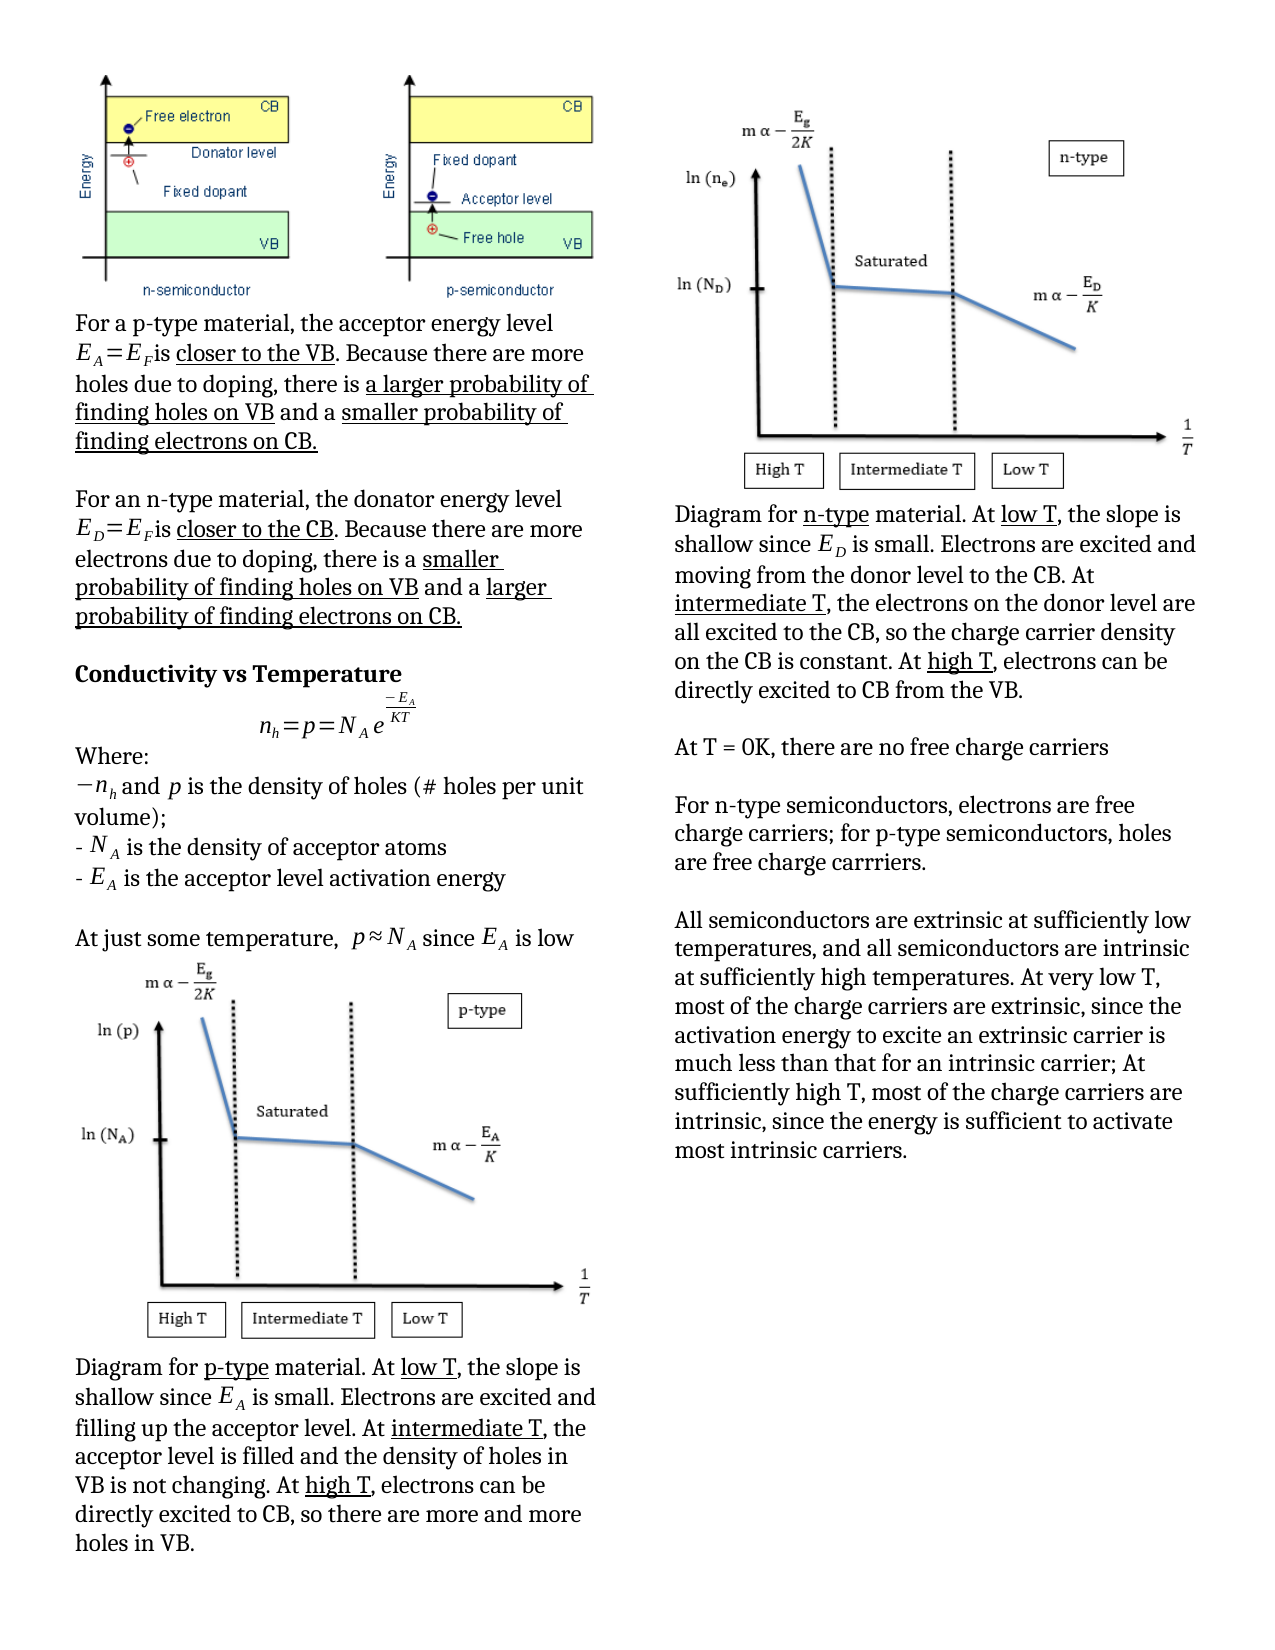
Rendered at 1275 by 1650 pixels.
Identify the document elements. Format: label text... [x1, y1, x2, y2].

text For n-type semiconductors, electrons are free charge carriers; for p-type semiconductors, holes are free charge carrriers. [674, 791, 1200, 877]
text For a p-type material, the acceptor energy level is closer to the VB. Because there are more holes due to doping, there is a larger probability of finding holes on VB and a smaller probability of finding electrons on CB. [75, 310, 601, 456]
text - is the acceptor level activation energy [75, 862, 601, 894]
text All semiconductors are extrinsic at sufficiently low temperatures, and all semiconductors are intrinsic at sufficiently high temperatures. At very low T, most of the charge carriers are extrinsic, since the activation energy to excite an extrinsic carrier is much less than that for an intrinsic carrier; At sufficiently high T, most of the charge carriers are intrinsic, since the energy is sufficient to activate most intrinsic carriers. [674, 906, 1200, 1164]
text - is the density of acceptor atoms [75, 831, 601, 862]
text Diagram for n-type material. At low T, the slope is shallow since is small. Electrons are excited and moving from the donor level to the CB. At intermediate T, the electrons on the donor level are all excited to the CB, so the charge carrier density on the CB is constant. At high T, electrons can be directly excited to CB from the VB. [674, 501, 1200, 704]
text Diagram for p-type material. At low T, the slope is shallow since is small. Electrons are excited and filling up the acceptor level. At intermediate T, the acceptor level is filled and the density of holes in VB is not changing. At high T, electrons can be directly excited to CB, so there are more and more holes in VB. [75, 1354, 601, 1557]
text At T = 0K, there are no free charge carriers [674, 733, 1200, 762]
text At just some temperature, since is low [75, 923, 601, 953]
text and is the density of holes (# holes per unit volume); [75, 771, 601, 831]
picture [75, 75, 601, 310]
picture [75, 953, 601, 1354]
text For an n-type material, the donator energy level is closer to the CB. Because there are more electrons due to doping, there is a smaller probability of finding holes on VB and a larger probability of finding electrons on CB. [75, 484, 601, 631]
text Conductivity vs Temperature [75, 659, 601, 688]
text Where: [75, 742, 601, 771]
picture [674, 103, 1200, 501]
